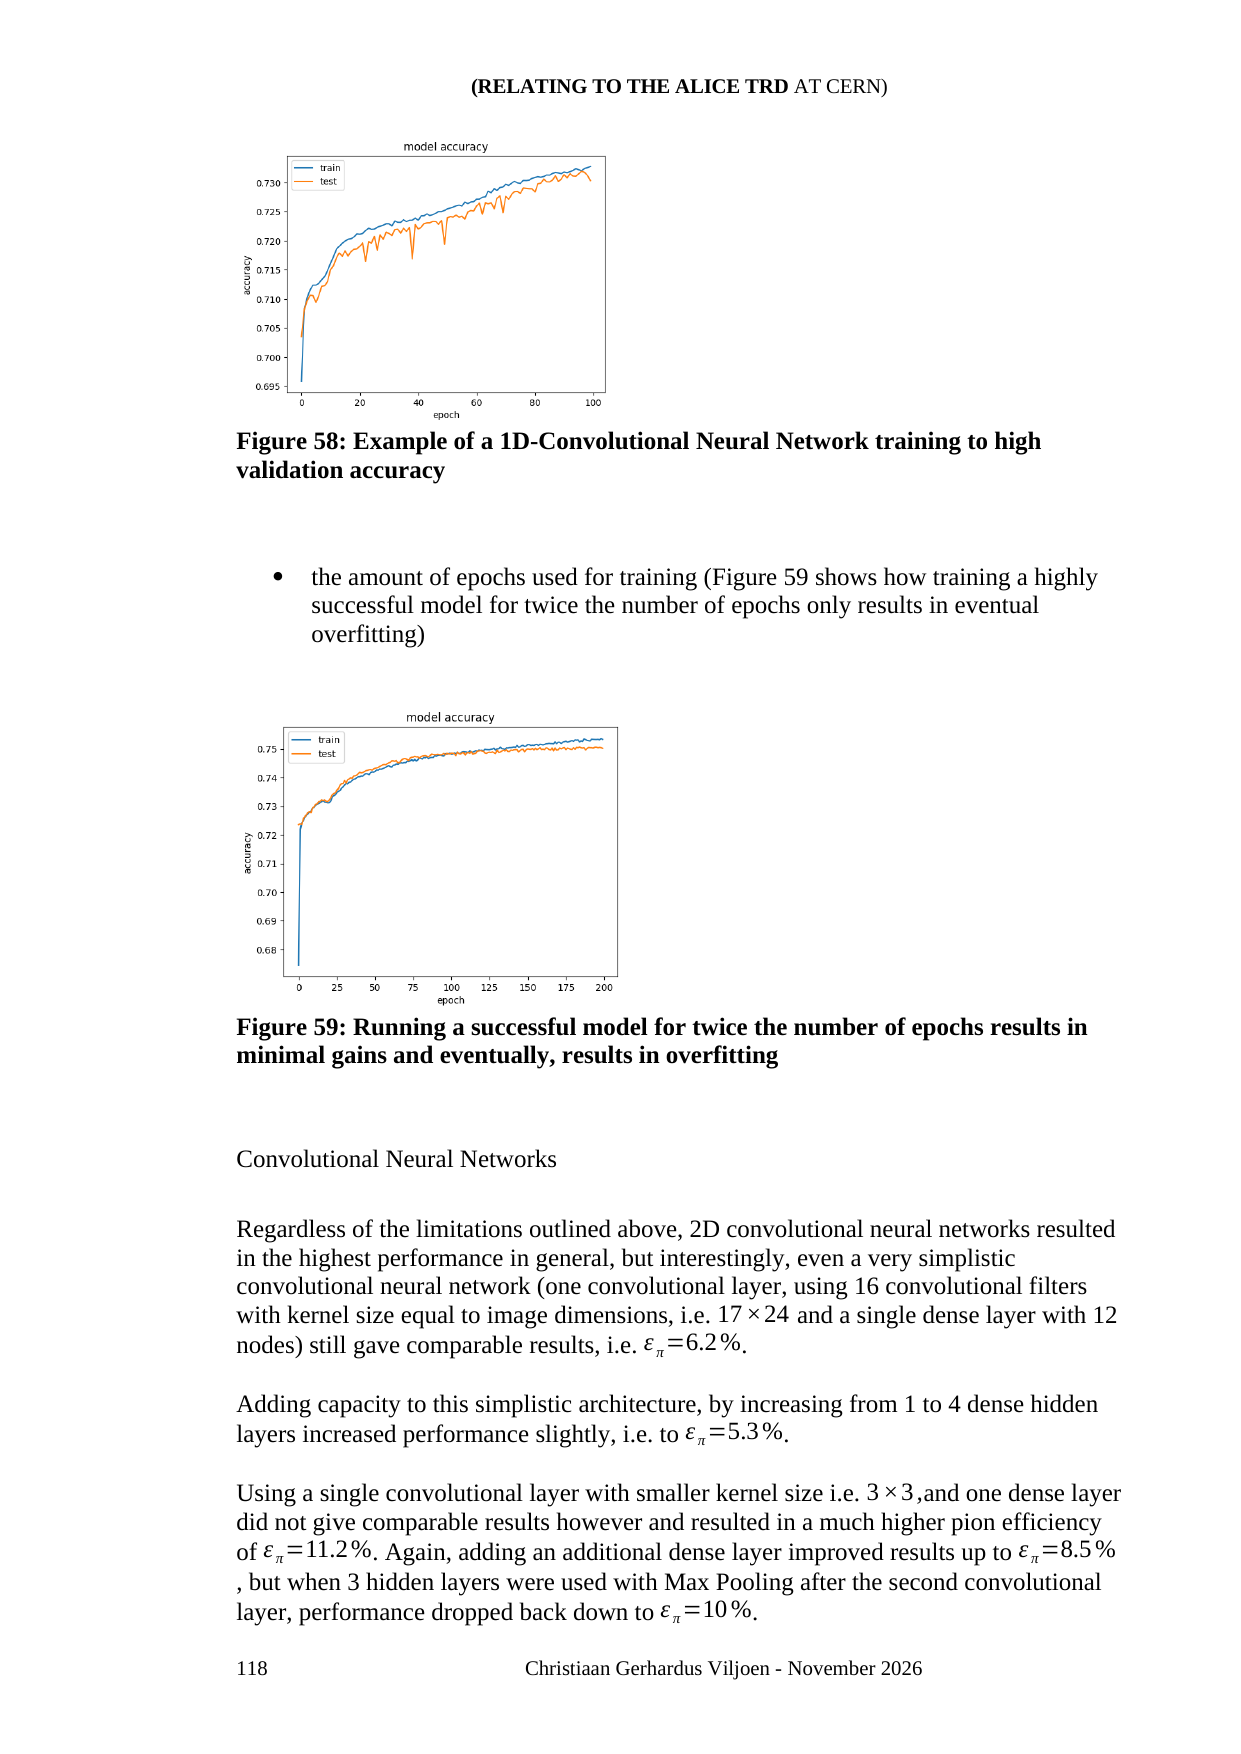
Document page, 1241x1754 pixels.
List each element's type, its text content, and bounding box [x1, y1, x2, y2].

text Adding capacity to this simplistic architecture, by increasing from 1 to 4 dense hidden layers increased performance slightly, i.e. to . [236, 1389, 1122, 1449]
text Using a single convolutional layer with smaller kernel size i.e. and one dense layer did not give comparable results however and resulted in a much higher pion efficiency of . Again, adding an additional dense layer improved results up to , but when 3 hidden layers were used with Max Pooling after the second convolutional layer, performance dropped back down to . [236, 1478, 1122, 1627]
subtitle Convolutional Neural Networks [236, 1144, 1122, 1173]
text Regardless of the limitations outlined above, 2D convolutional neural networks resulted in the highest performance in general, but interestingly, even a very simplistic convolutional neural network (one convolutional layer, using 16 convolutional filters with kernel size equal to image dimensions, i.e. and a single dense layer with 12 nodes) still gave comparable results, i.e. . [236, 1214, 1122, 1360]
picture [236, 705, 626, 1012]
picture [236, 135, 613, 426]
